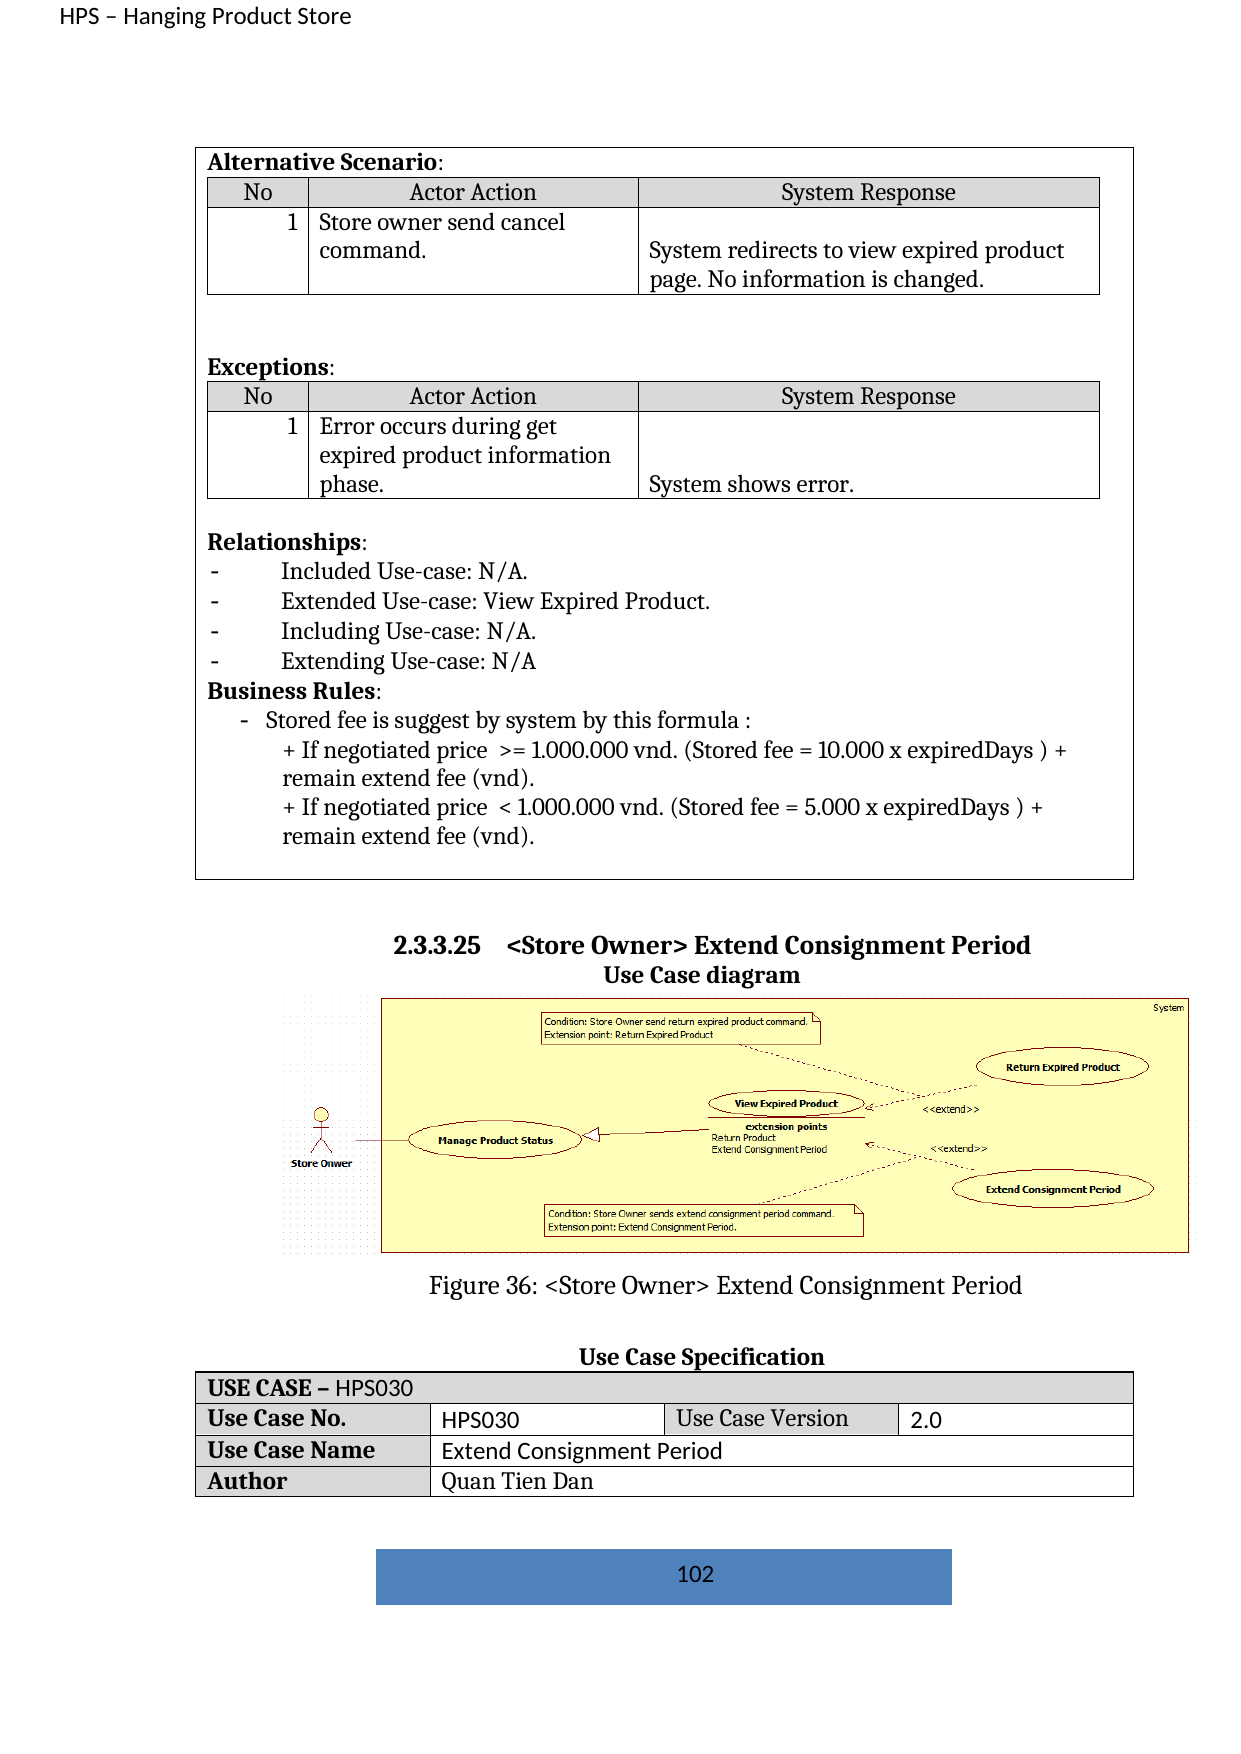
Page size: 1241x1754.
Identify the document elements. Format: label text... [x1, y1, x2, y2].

list Use Case diagram [282, 961, 1122, 989]
table_header USE CASE – [196, 1373, 1133, 1403]
picture [282, 989, 1197, 1258]
table_cell Use Case No. [196, 1404, 430, 1434]
table_cell Use Case Name [196, 1436, 430, 1466]
list Use Case Specification [282, 1343, 1122, 1371]
table_cell Author [196, 1467, 430, 1496]
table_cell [196, 148, 1133, 879]
subtitle <Store Owner> Extend Consignment Period [393, 930, 1122, 961]
table_cell Use Case Version [665, 1404, 898, 1434]
